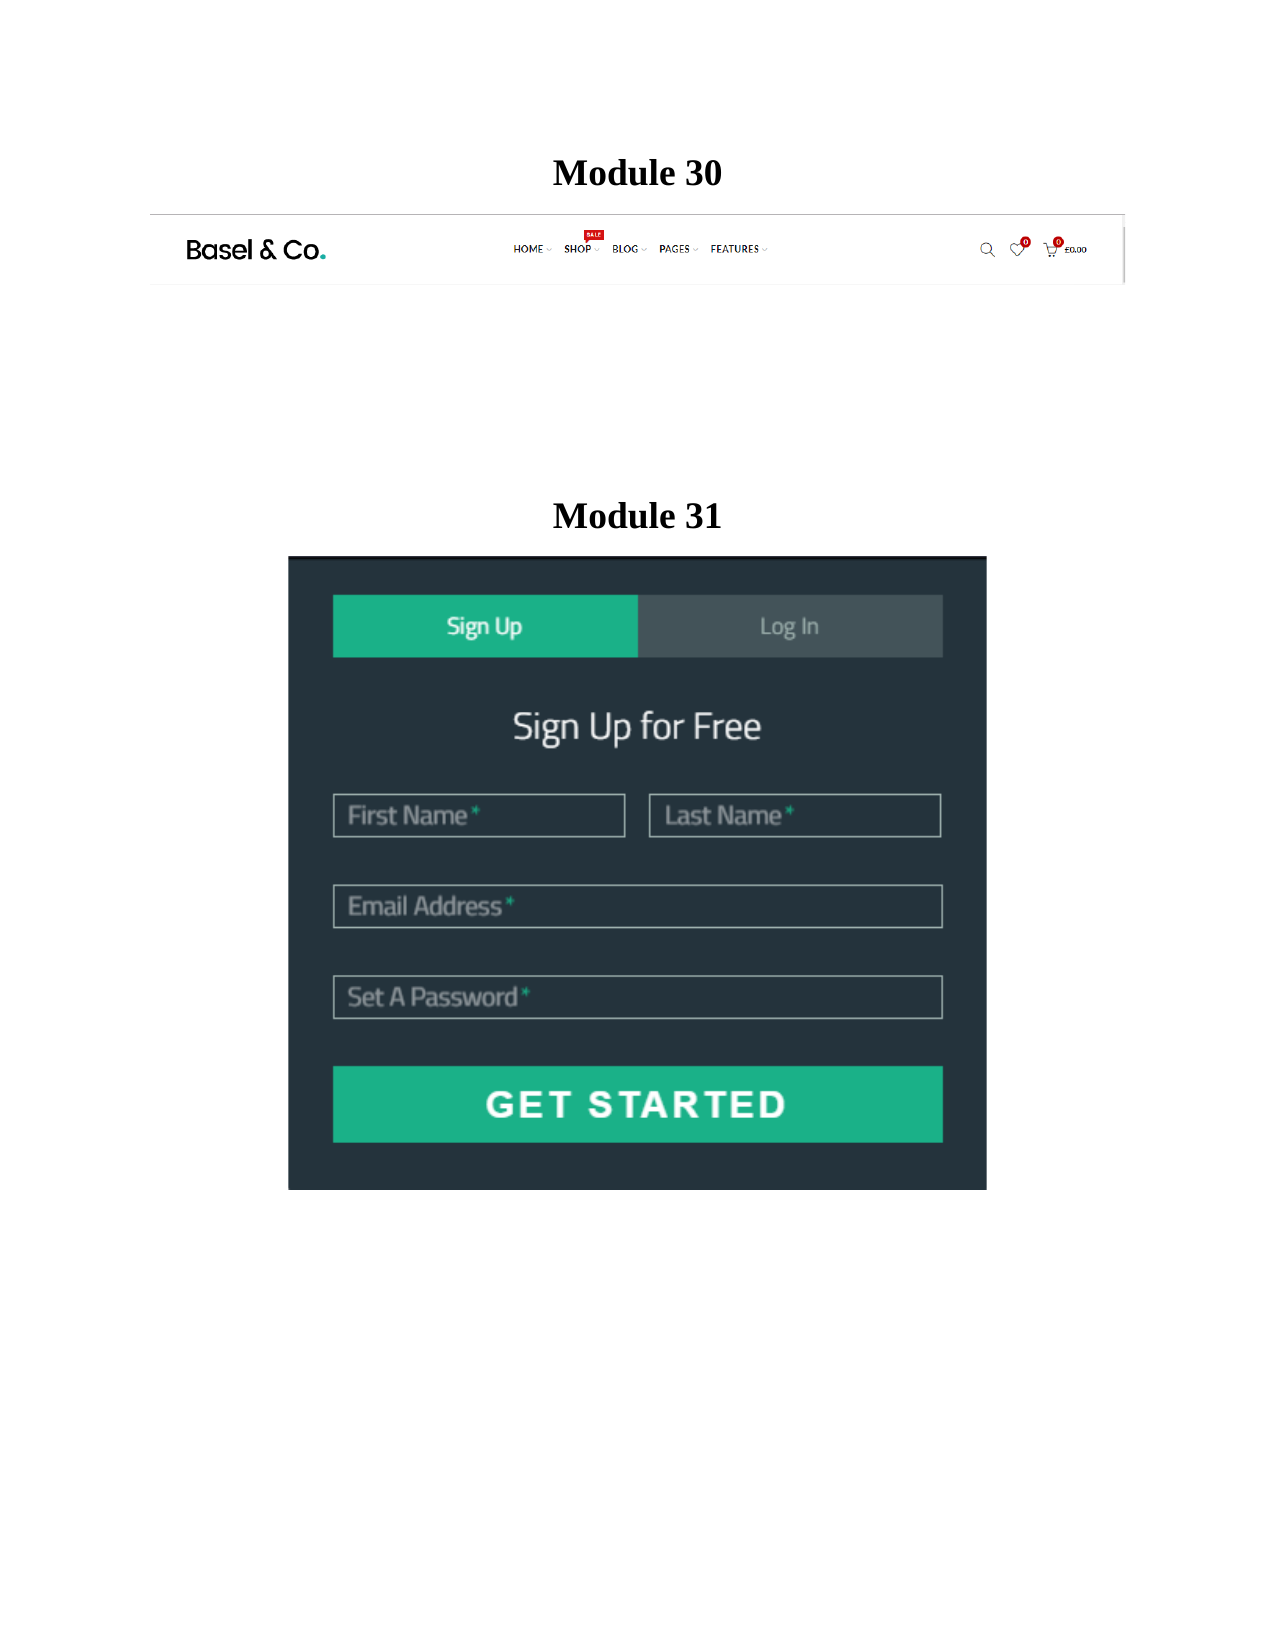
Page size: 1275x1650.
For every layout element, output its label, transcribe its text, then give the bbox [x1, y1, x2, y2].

text Module 30 [150, 150, 1125, 193]
text Module 31 [150, 493, 1125, 536]
picture [150, 213, 1125, 285]
picture [288, 556, 987, 1190]
